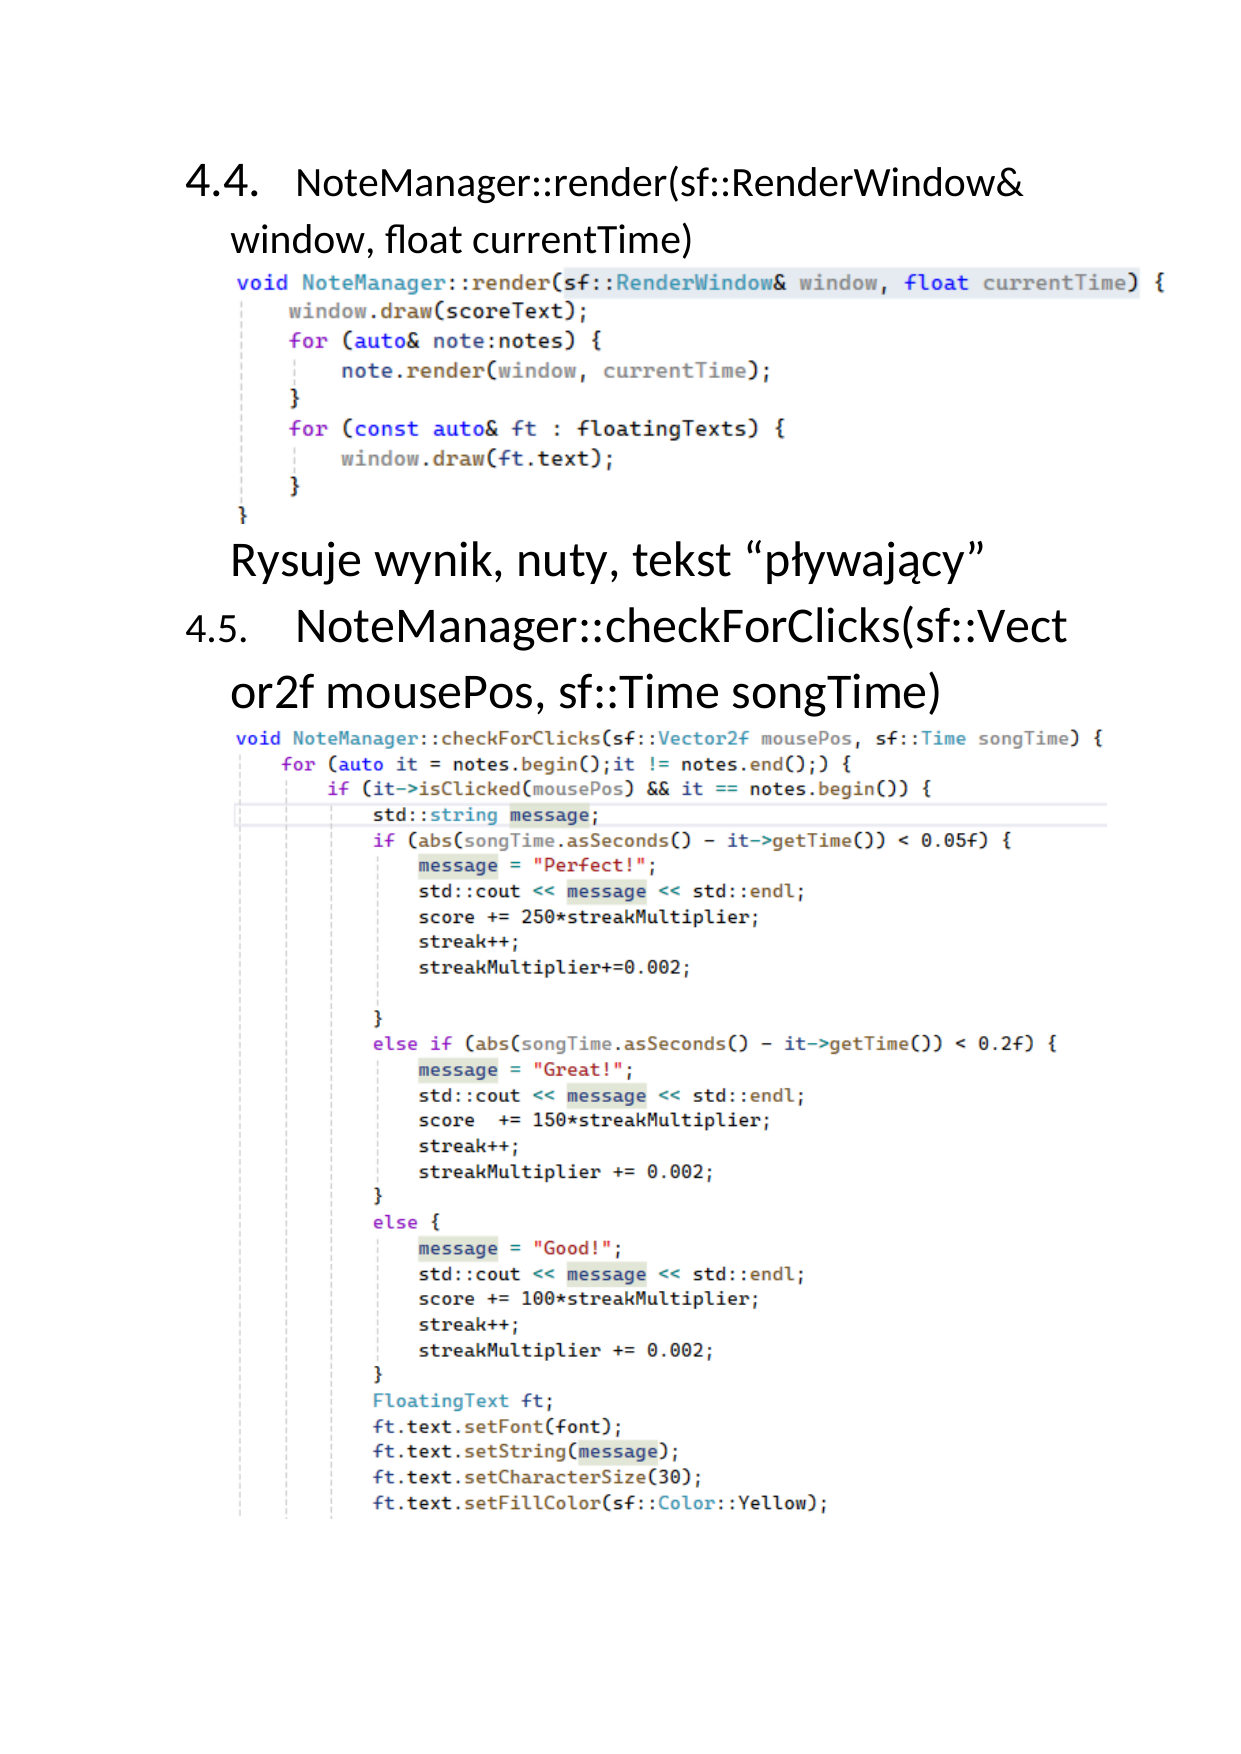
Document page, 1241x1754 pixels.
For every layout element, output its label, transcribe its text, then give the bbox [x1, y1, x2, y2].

picture [230, 723, 1108, 1519]
picture [230, 265, 1174, 524]
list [185, 594, 1093, 1518]
